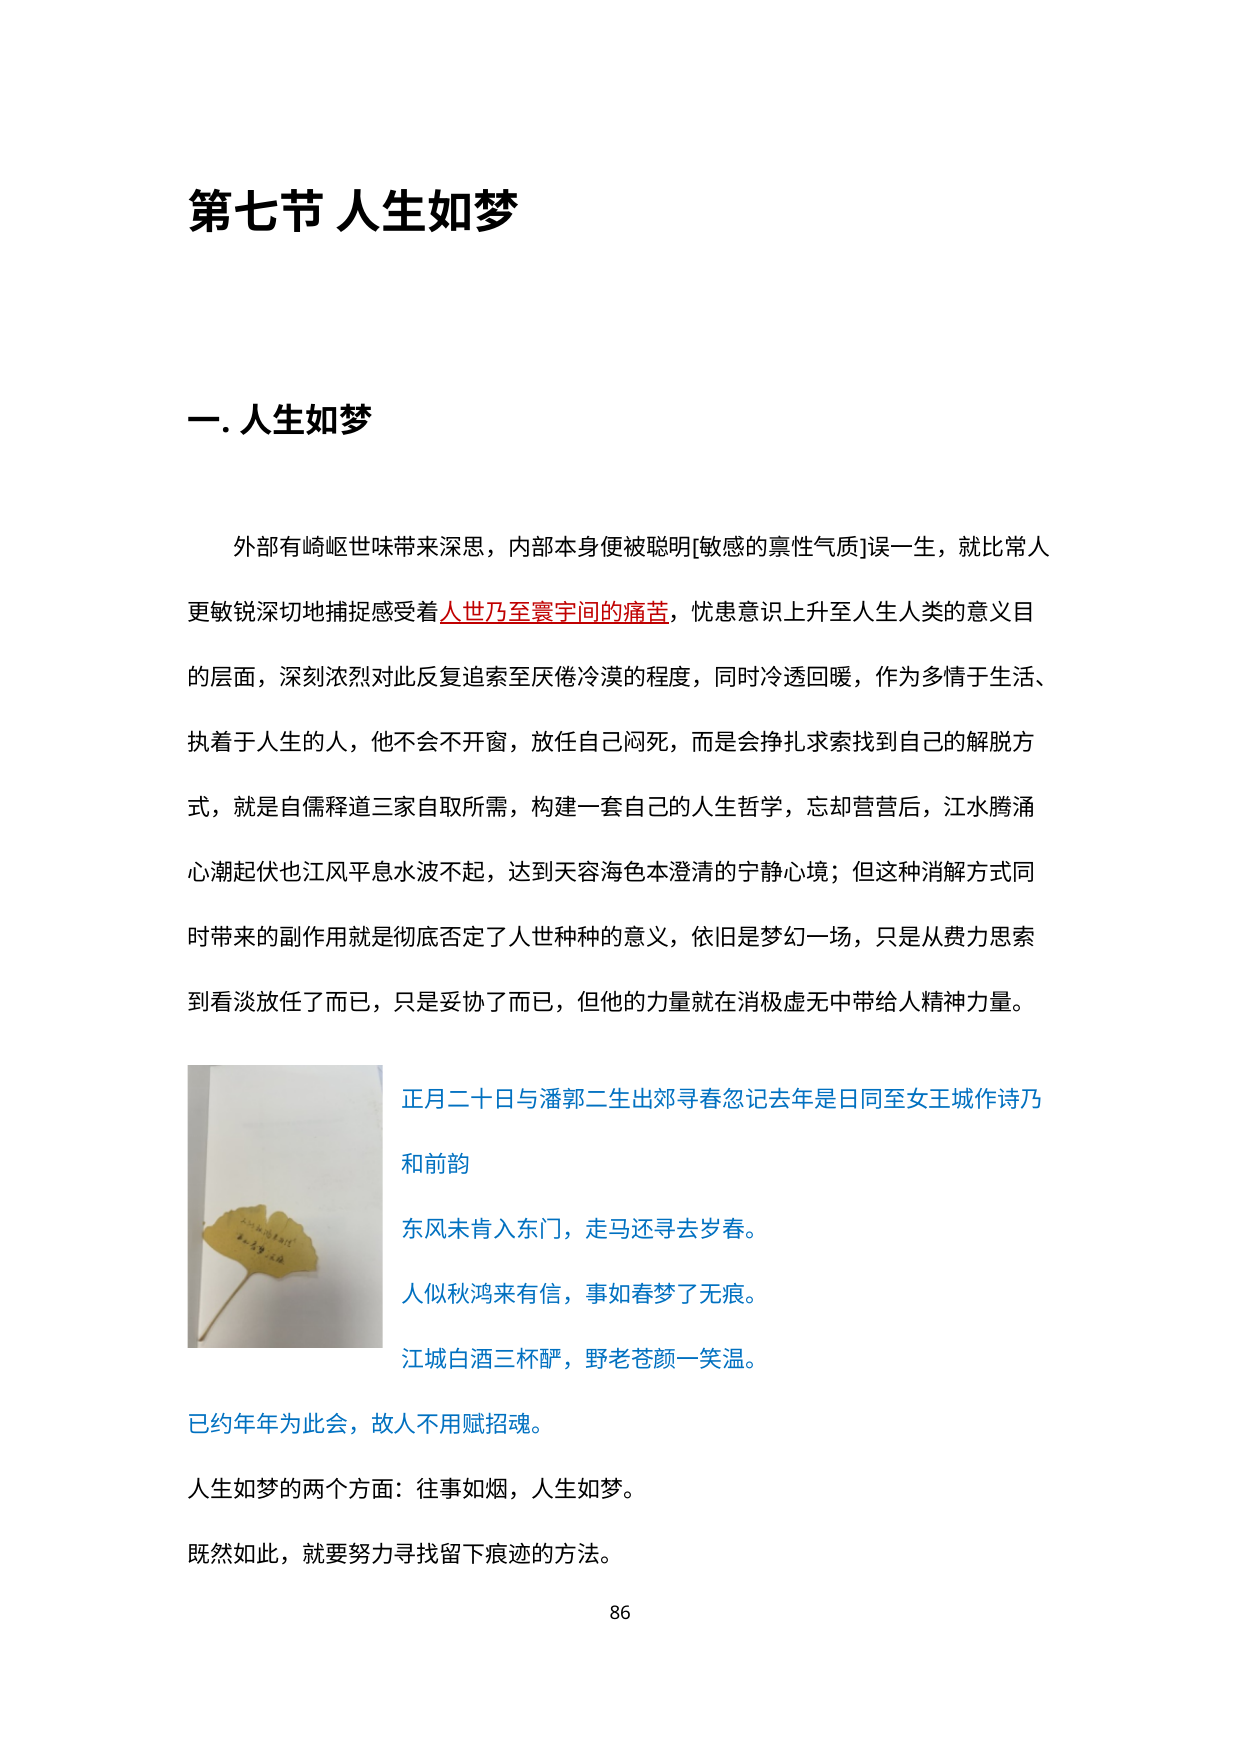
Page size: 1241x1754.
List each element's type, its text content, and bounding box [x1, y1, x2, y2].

text 既然如此，就要努力寻找留下痕迹的方法。 [187, 1520, 1053, 1585]
text 人似秋鸿来有信，事如春梦了无痕。 [383, 1260, 1053, 1325]
subtitle 一. 人生如梦 [187, 385, 1053, 450]
text 江城白酒三杯酽，野老苍颜一笑温。 [187, 1325, 1053, 1390]
text 正月二十日与潘郭二生出郊寻春忽记去年是日同至女王城作诗乃和前韵 [383, 1065, 1053, 1195]
subtitle 第七节 人生如梦 [187, 160, 1053, 257]
text 东风未肯入东门，走马还寻去岁春。 [383, 1195, 1053, 1260]
text 人生如梦的两个方面：往事如烟，人生如梦。 [187, 1455, 1053, 1520]
text 外部有崎岖世味带来深思，内部本身便被聪明[敏感的禀性气质]误一生，就比常人更敏锐深切地捕捉感受着人世乃至寰宇间的痛苦，忧患意识上升至人生人类的意义目的层面，深刻浓烈对此反复追索至厌倦冷漠的程度，同时冷透回暖，作为多情于生活、执着于人生的人，他不会不开窗，放任自己闷死，而是会挣扎求索找到自己的解脱方式，就是自儒释道三家自取所需，构建一套自己的人生哲学，忘却营营后，江水腾涌心潮起伏也江风平息水波不起，达到天容海色本澄清的宁静心境；但这种消解方式同时带来的副作用就是彻底否定了人世种种的意义，依旧是梦幻一场，只是从费力思索到看淡放任了而已，只是妥协了而已，但他的力量就在消极虚无中带给人精神力量。 [187, 513, 1053, 1033]
text 已约年年为此会，故人不用赋招魂。 [187, 1390, 1053, 1455]
picture [187, 1065, 383, 1348]
